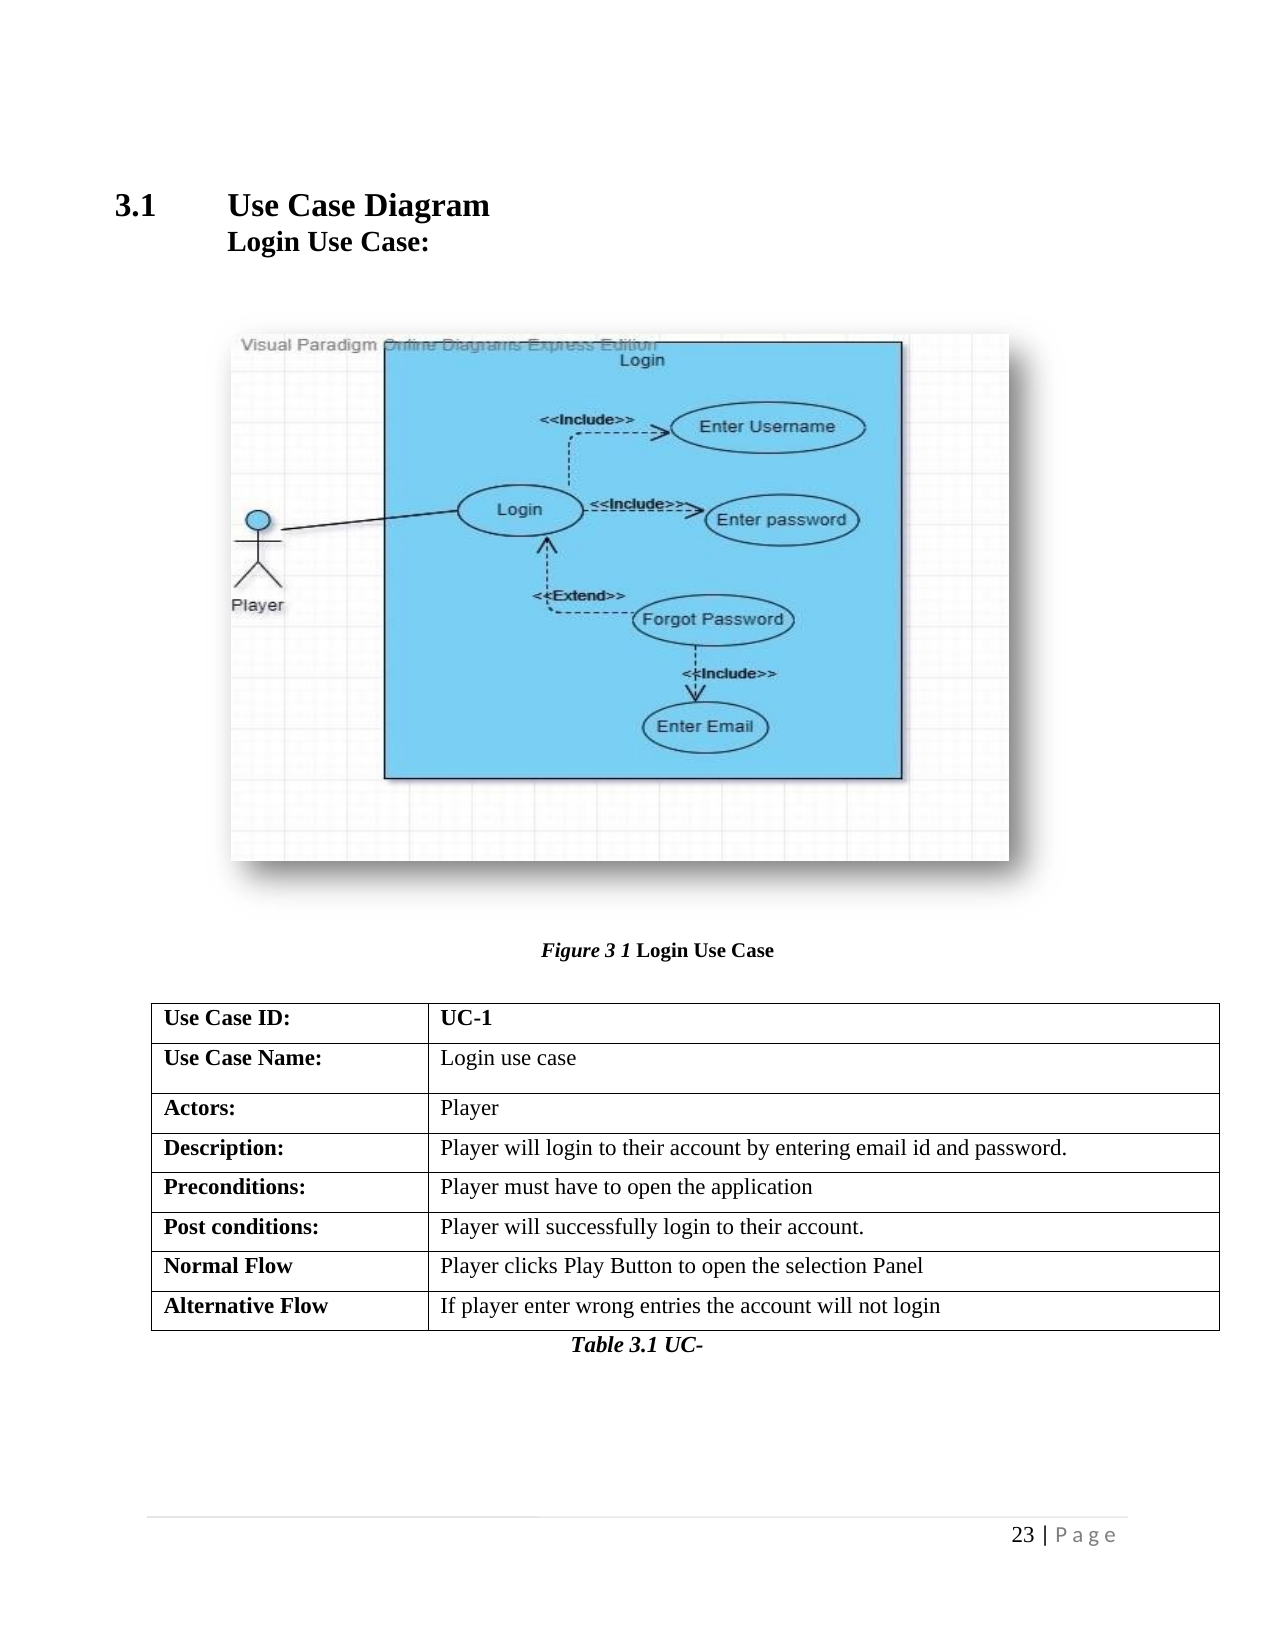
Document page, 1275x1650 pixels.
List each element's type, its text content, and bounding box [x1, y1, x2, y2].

table_cell Use Case Name: [152, 1044, 428, 1093]
table_cell Player [429, 1094, 1219, 1132]
table_cell Player clicks Play Button to open the selection Panel [429, 1252, 1219, 1291]
text Table 3.1 UC- [191, 1331, 1085, 1357]
table_cell Post conditions: [152, 1213, 428, 1251]
subtitle Use Case Diagram [114, 186, 1237, 224]
table_cell Normal Flow [152, 1252, 428, 1291]
table_cell Player will successfully login to their account. [429, 1213, 1219, 1251]
table_cell Player must have to open the application [429, 1173, 1219, 1212]
text Figure 3 1 Login Use Case [77, 938, 1237, 962]
table_header Use Case ID: [152, 1004, 428, 1042]
picture [205, 312, 1067, 918]
table_cell If player enter wrong entries the account will not login [429, 1292, 1219, 1330]
text Login Use Case: [152, 224, 1237, 258]
table_cell Player will login to their account by entering email id and password. [429, 1134, 1219, 1172]
table_cell Login use case [429, 1044, 1219, 1093]
table_cell Actors: [152, 1094, 428, 1132]
table_cell Description: [152, 1134, 428, 1172]
table_header UC-1 [429, 1004, 1219, 1042]
table_cell Alternative Flow [152, 1292, 428, 1330]
table_cell Preconditions: [152, 1173, 428, 1212]
